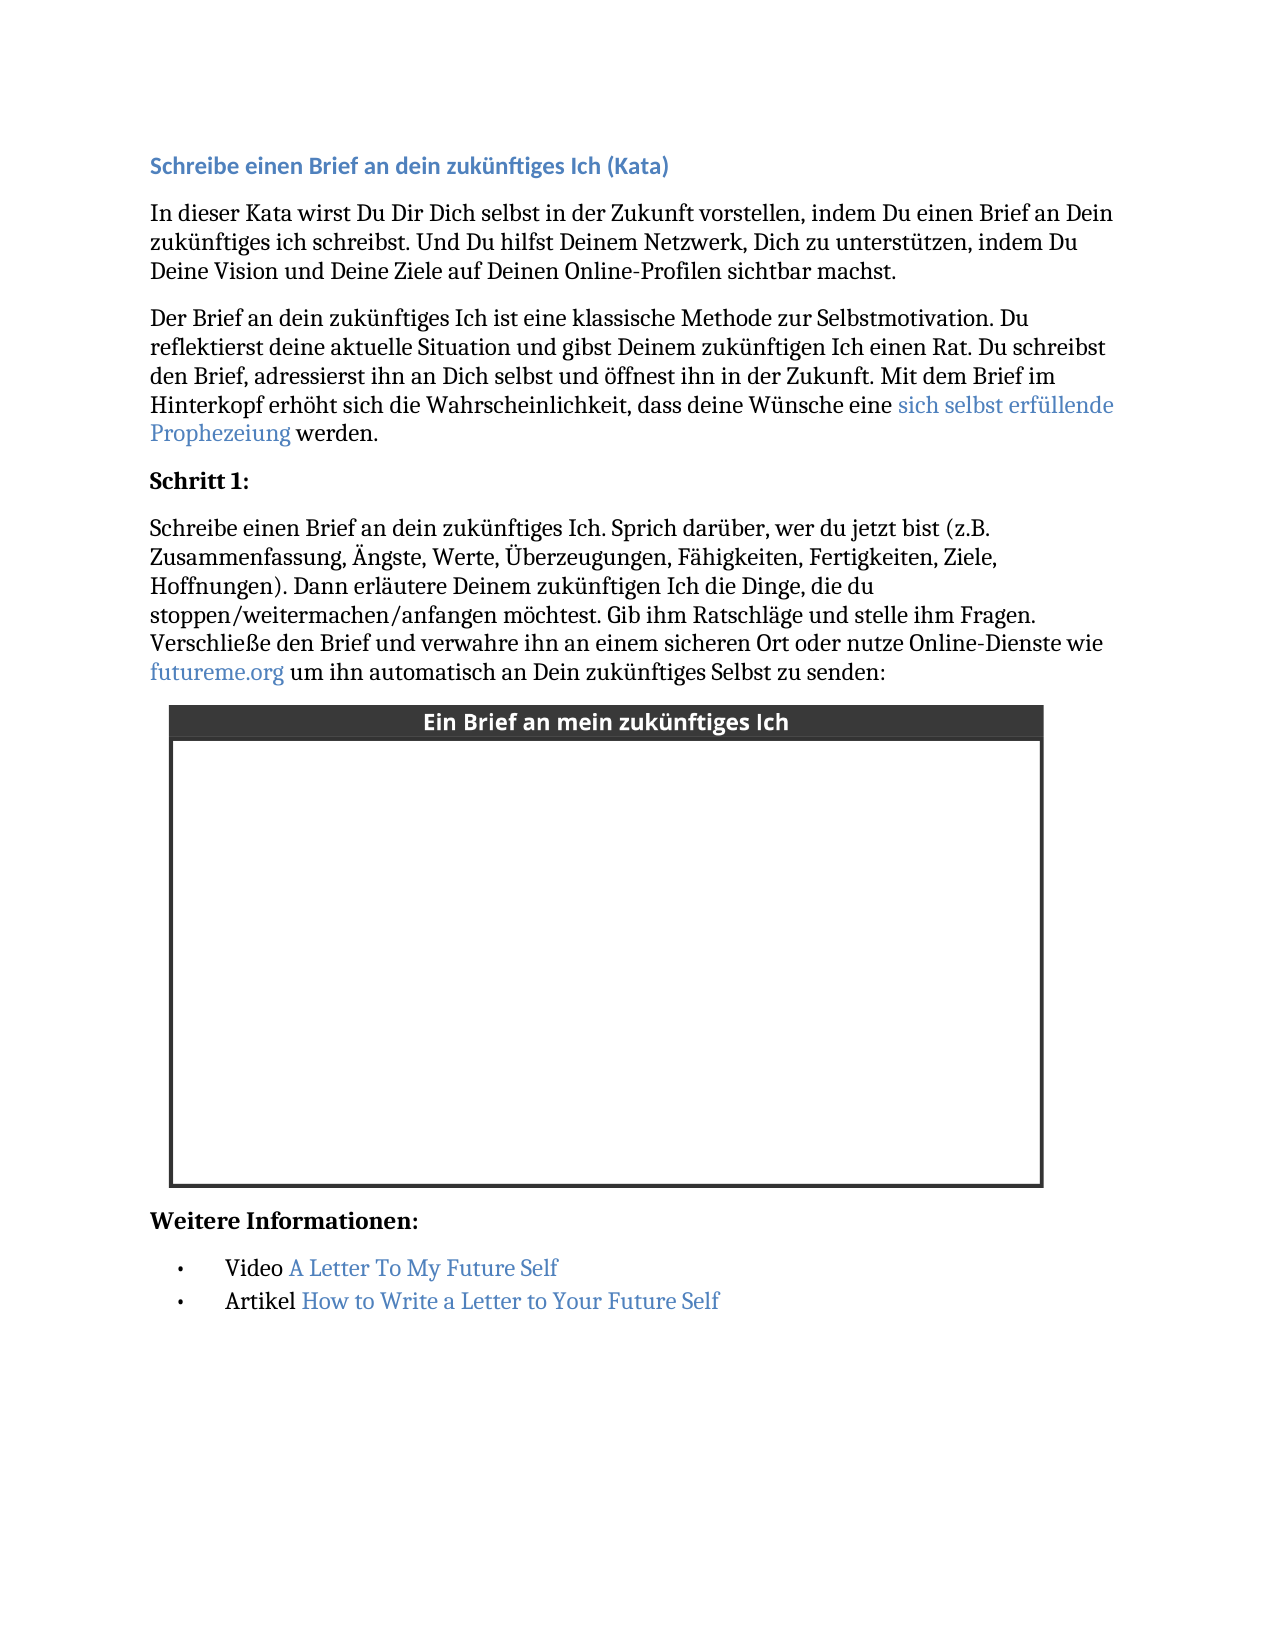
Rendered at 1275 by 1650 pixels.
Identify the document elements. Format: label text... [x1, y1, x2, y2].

list Video A Letter To My Future Self [175, 1254, 1125, 1283]
subtitle Schreibe einen Brief an dein zukünftiges Ich (Kata) [150, 150, 1125, 181]
text Schritt 1: [150, 467, 1125, 496]
text In dieser Kata wirst Du Dir Dich selbst in der Zukunft vorstellen, indem Du einen Brief an Dein zukünftiges ich schreibst. Und Du hilfst Deinem Netzwerk, Dich zu unterstützen, indem Du Deine Vision und Deine Ziele auf Deinen Online-Profilen sichtbar machst. [150, 199, 1125, 286]
text Weitere Informationen: [150, 1207, 1125, 1235]
text Der Brief an dein zukünftiges Ich ist eine klassische Methode zur Selbstmotivation. Du reflektierst deine aktuelle Situation und gibst Deinem zukünftigen Ich einen Rat. Du schreibst den Brief, adressierst ihn an Dich selbst und öffnest ihn in der Zukunft. Mit dem Brief im Hinterkopf erhöht sich die Wahrscheinlichkeit, dass deine Wünsche eine sich selbst erfüllende Prophezeiung werden. [150, 304, 1125, 448]
list Artikel How to Write a Letter to Your Future Self [175, 1287, 1125, 1315]
text Schreibe einen Brief an dein zukünftiges Ich. Sprich darüber, wer du jetzt bist (z.B. Zusammenfassung, Ängste, Werte, Überzeugungen, Fähigkeiten, Fertigkeiten, Ziele, Hoffnungen). Dann erläutere Deinem zukünftigen Ich die Dinge, die du stoppen/weitermachen/anfangen möchtest. Gib ihm Ratschläge und stelle ihm Fragen. Verschließe den Brief und verwahre ihn an einem sicheren Ort oder nutze Online-Dienste wie futureme.org um ihn automatisch an Dein zukünftiges Selbst zu senden: [150, 514, 1125, 687]
picture [168, 705, 1044, 1188]
